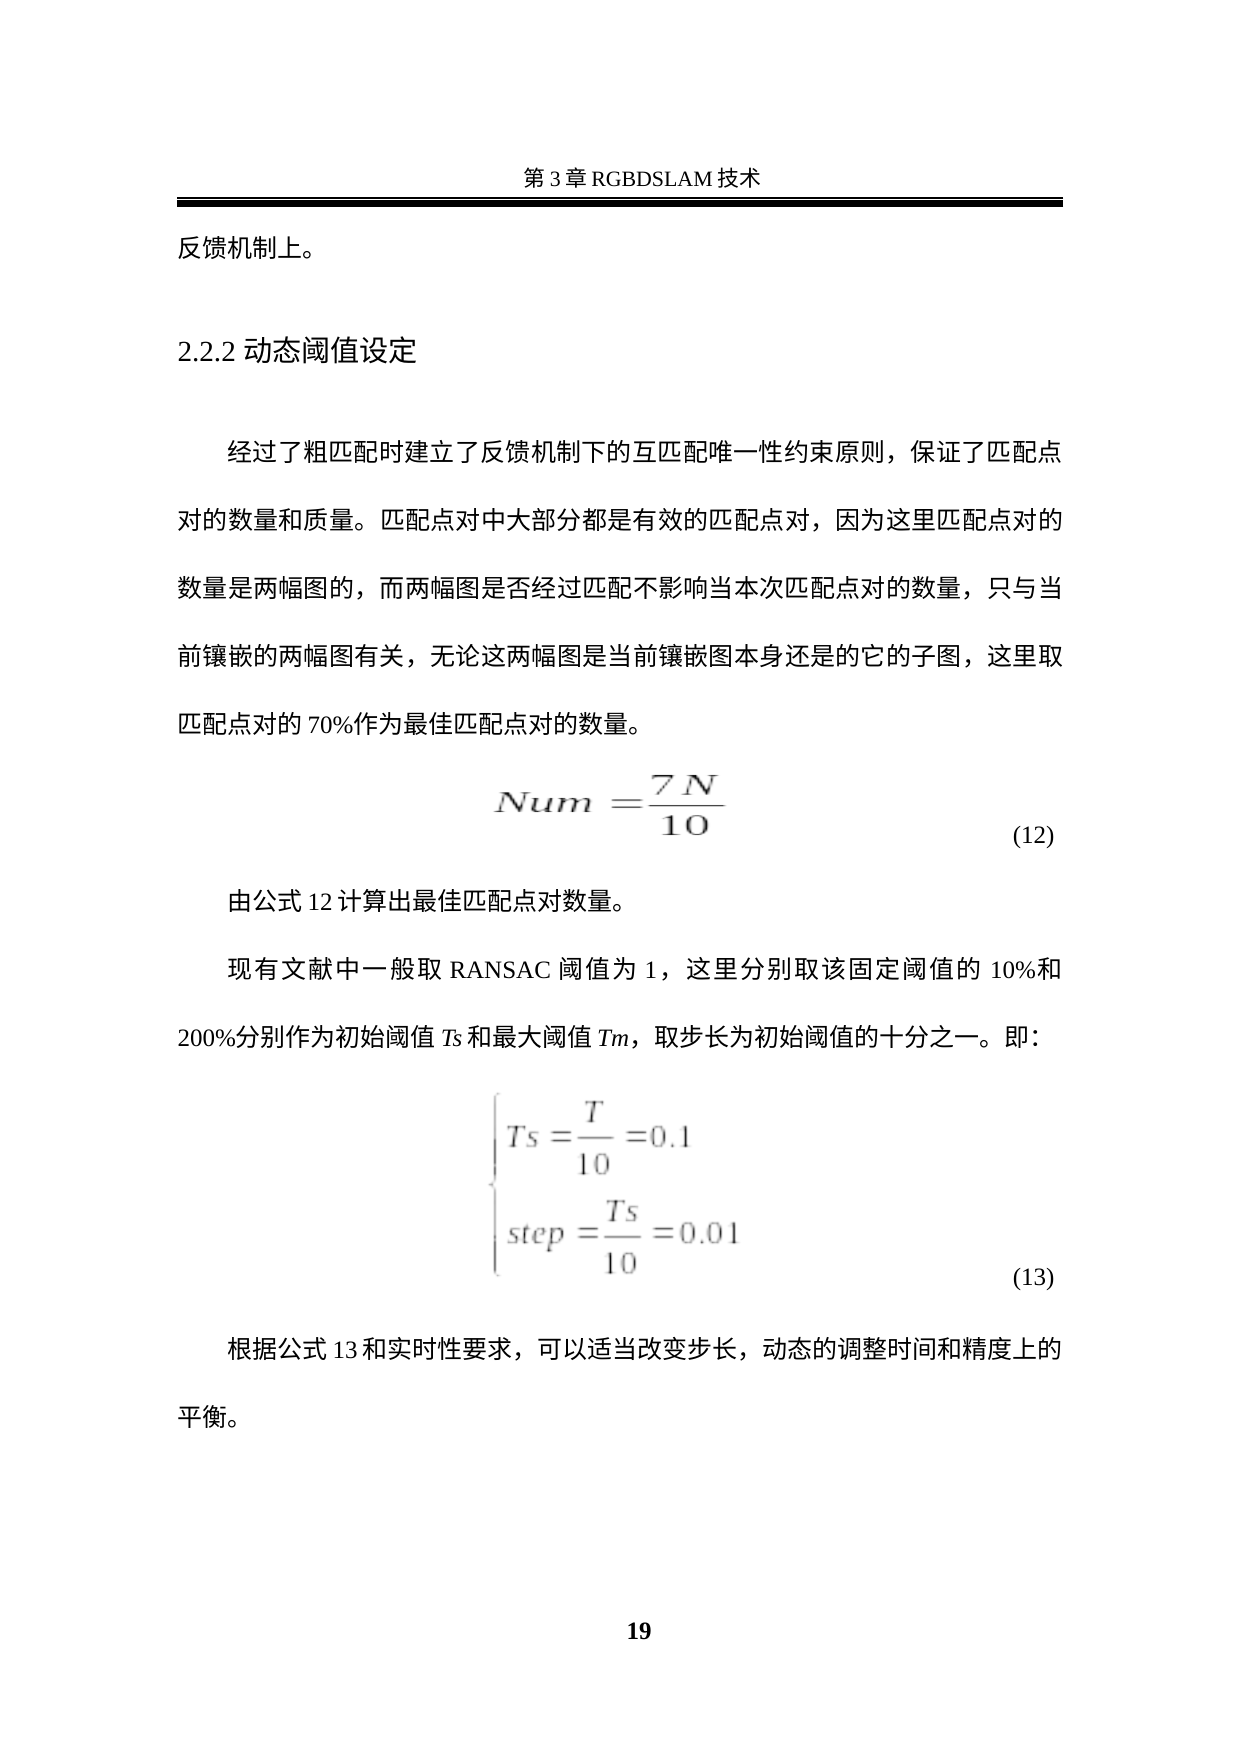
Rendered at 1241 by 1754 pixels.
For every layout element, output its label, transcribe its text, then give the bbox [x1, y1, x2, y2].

text (12) [177, 756, 1063, 858]
text 由公式12计算出最佳匹配点对数量。 [177, 866, 1063, 933]
text 现有文献中一般取RANSAC阈值为1，这里分别取该固定阈值的10%和200%分别作为初始阈值Ts和最大阈值Tm，取步长为初始阈值的十分之一。即： [177, 933, 1063, 1069]
text 根据公式13和实时性要求，可以适当改变步长，动态的调整时间和精度上的平衡。 [177, 1314, 1063, 1450]
text (13) [177, 1069, 1063, 1307]
subtitle 2.2.2 动态阈值设定 [177, 315, 1063, 383]
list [177, 213, 1063, 281]
text 经过了粗匹配时建立了反馈机制下的互匹配唯一性约束原则，保证了匹配点对的数量和质量。匹配点对中大部分都是有效的匹配点对，因为这里匹配点对的数量是两幅图的，而两幅图是否经过匹配不影响当本次匹配点对的数量，只与当前镶嵌的两幅图有关，无论这两幅图是当前镶嵌图本身还是的它的子图，这里取匹配点对的70%作为最佳匹配点对的数量。 [177, 417, 1063, 756]
